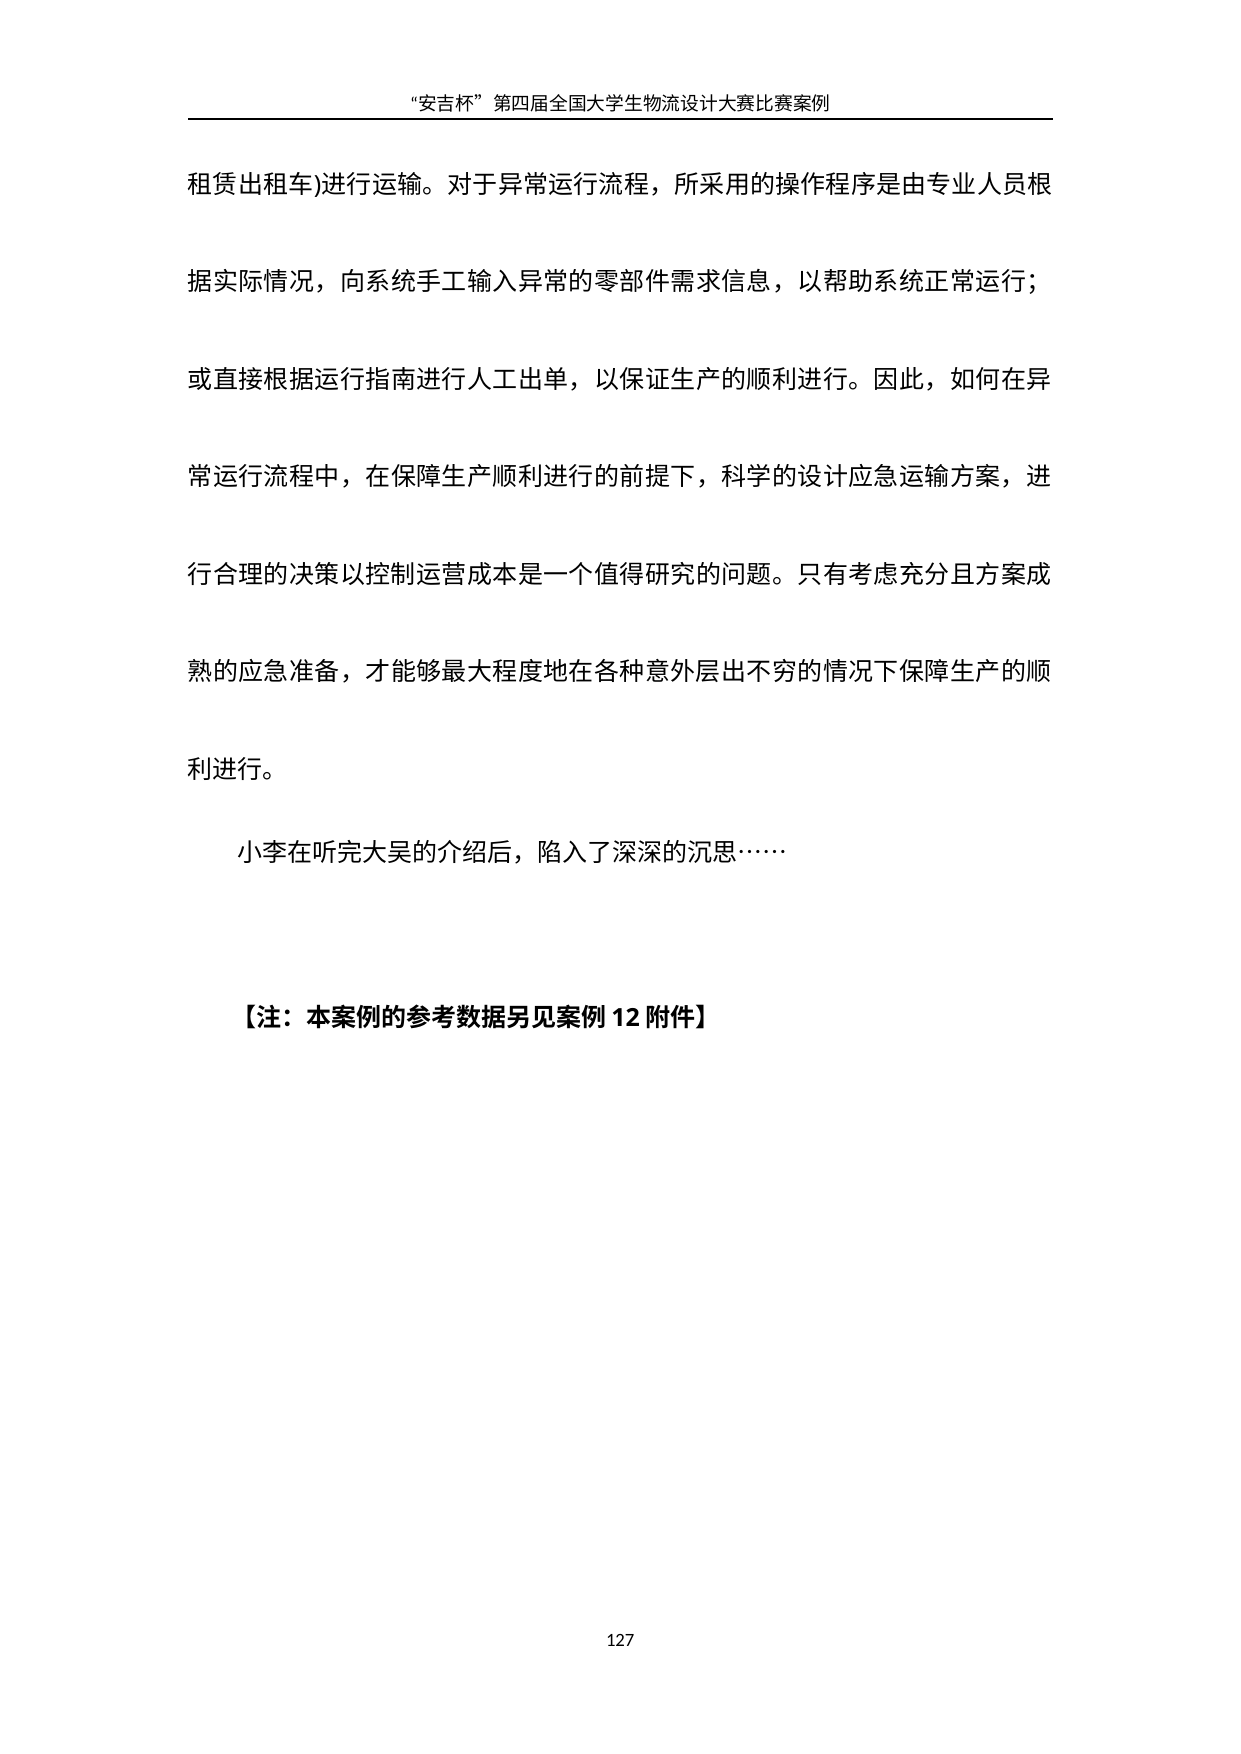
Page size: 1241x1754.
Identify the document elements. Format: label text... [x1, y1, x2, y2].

text 小李在听完大吴的介绍后，陷入了深深的沉思…… [187, 818, 1053, 883]
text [187, 150, 1053, 800]
text 【注：本案例的参考数据另见案例12附件】 [187, 983, 1053, 1048]
